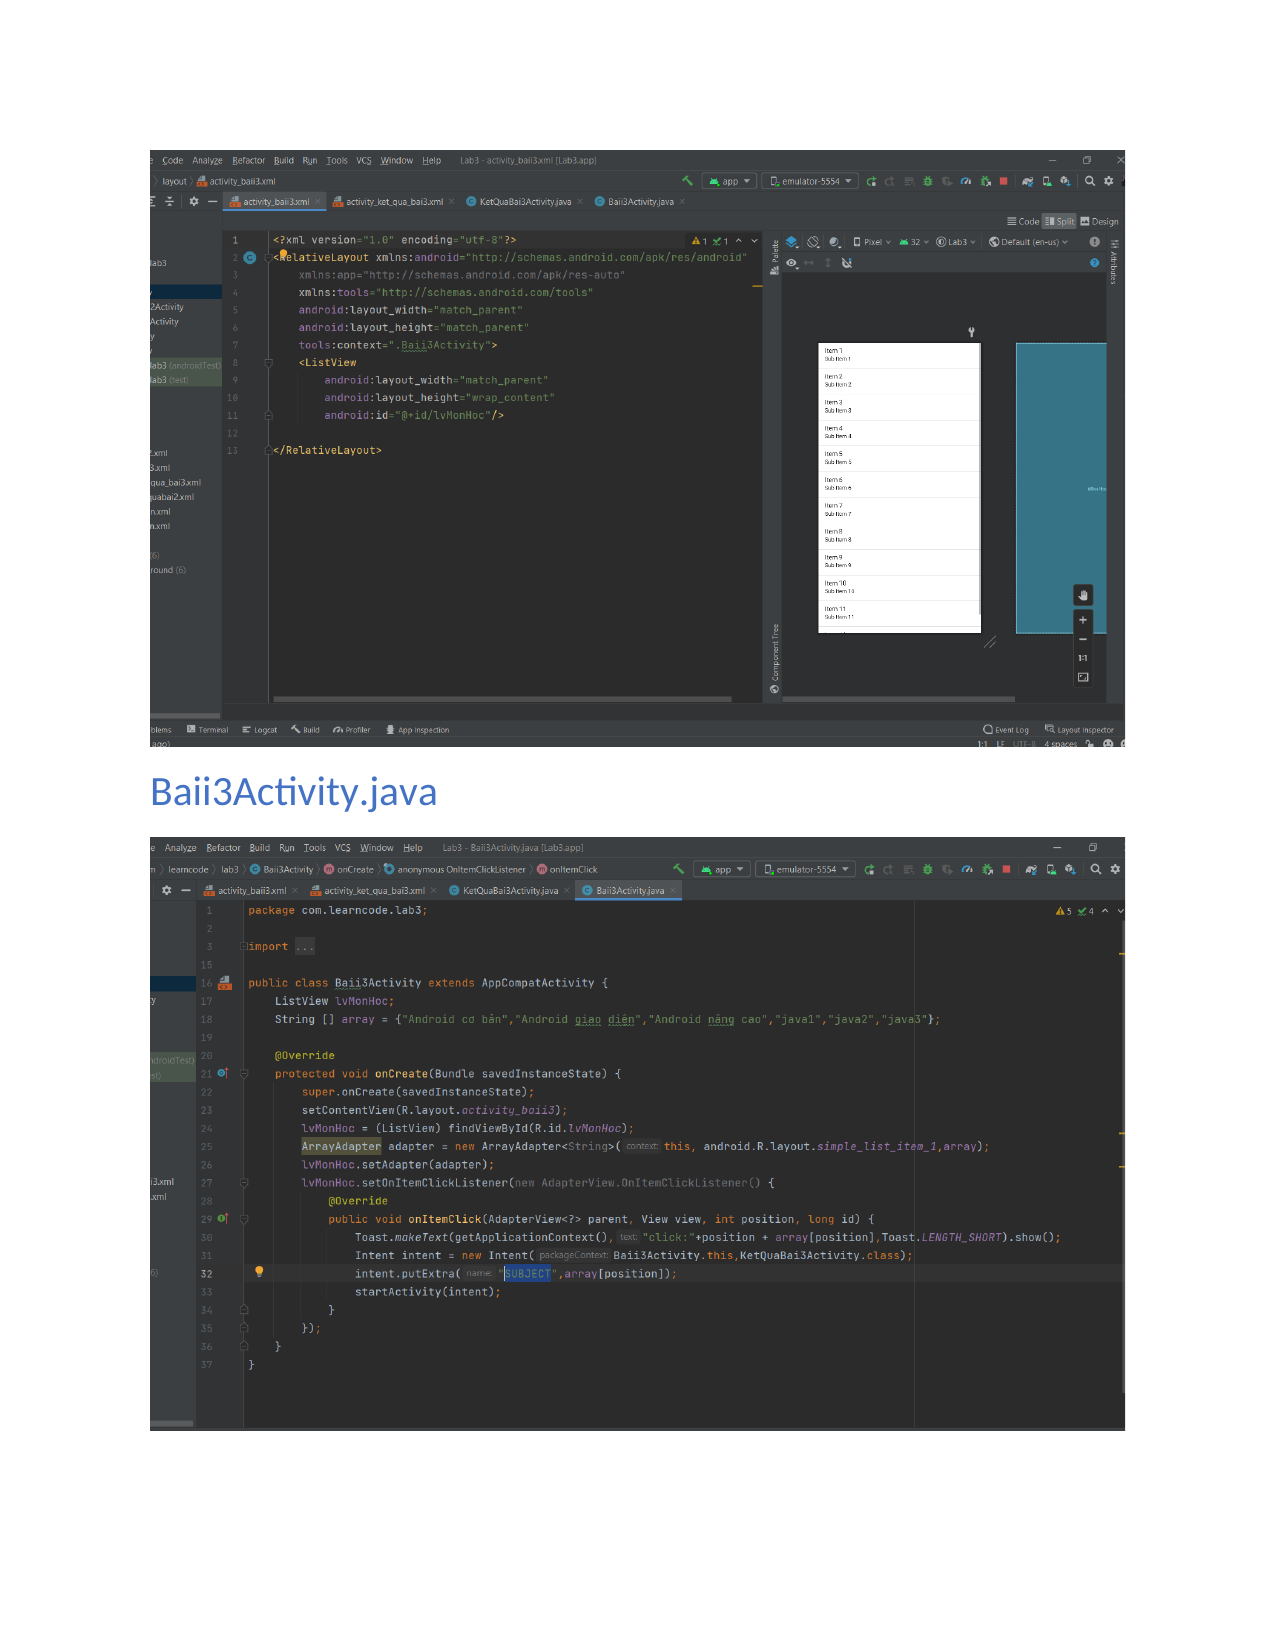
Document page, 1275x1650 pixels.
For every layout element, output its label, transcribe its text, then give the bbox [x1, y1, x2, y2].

picture [150, 150, 1125, 747]
picture [150, 837, 1125, 1431]
text Baii3Activity.java [150, 765, 1125, 816]
